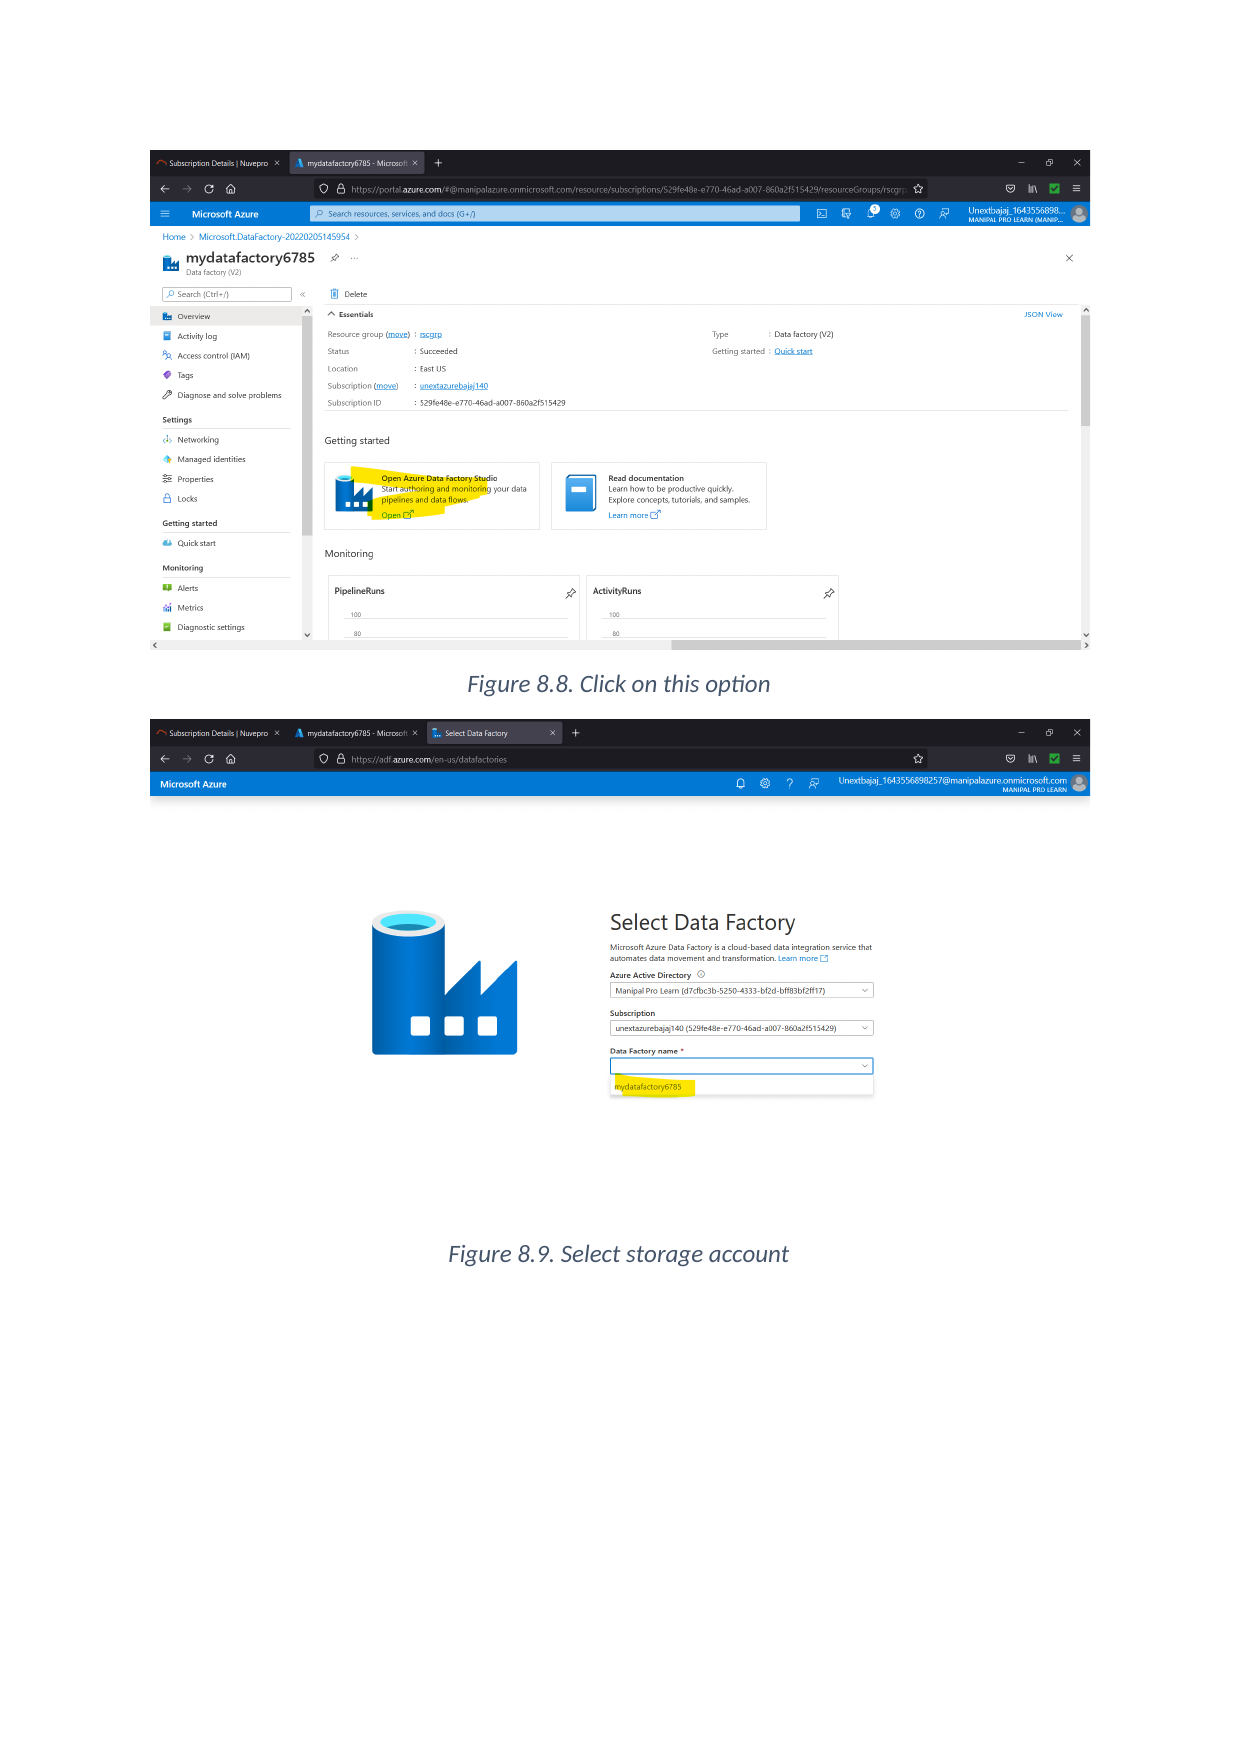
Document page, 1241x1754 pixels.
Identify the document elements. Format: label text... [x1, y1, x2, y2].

text Figure 8.9. Select storage account [150, 1238, 1090, 1268]
picture [150, 150, 1091, 650]
text Figure 8.8. Click on this option [150, 668, 1090, 699]
picture [150, 719, 1091, 1220]
